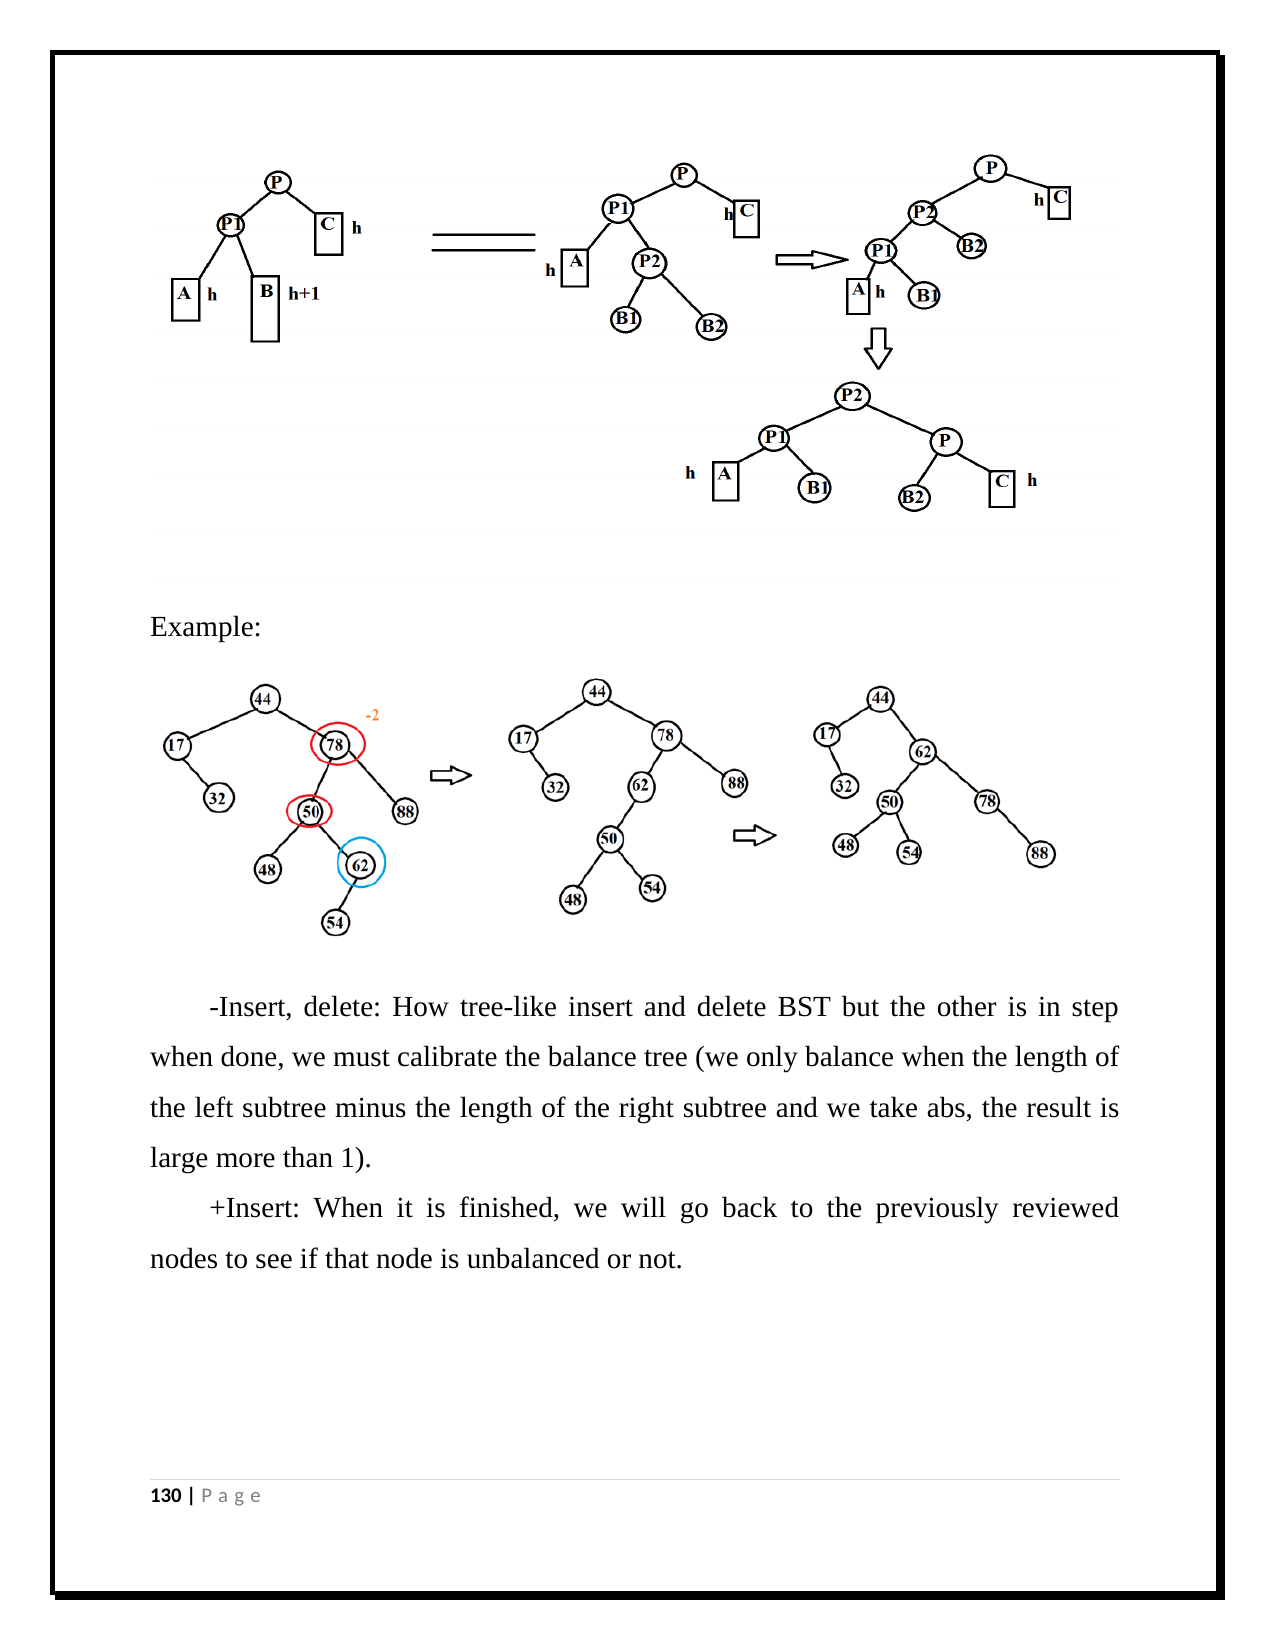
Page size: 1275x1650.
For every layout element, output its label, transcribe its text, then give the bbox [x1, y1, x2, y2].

picture [150, 150, 1124, 597]
picture [150, 660, 1125, 977]
text -Insert, delete: How tree-like insert and delete BST but the other is in step when done, we must calibrate the balance tree (we only balance when the length of the left subtree minus the length of the right subtree and we take abs, the result is large more than 1). [150, 989, 1120, 1174]
text Example: [150, 609, 1120, 643]
text +Insert: When it is finished, we will go back to the previously reviewed nodes to see if that node is unbalanced or not. [150, 1190, 1120, 1274]
